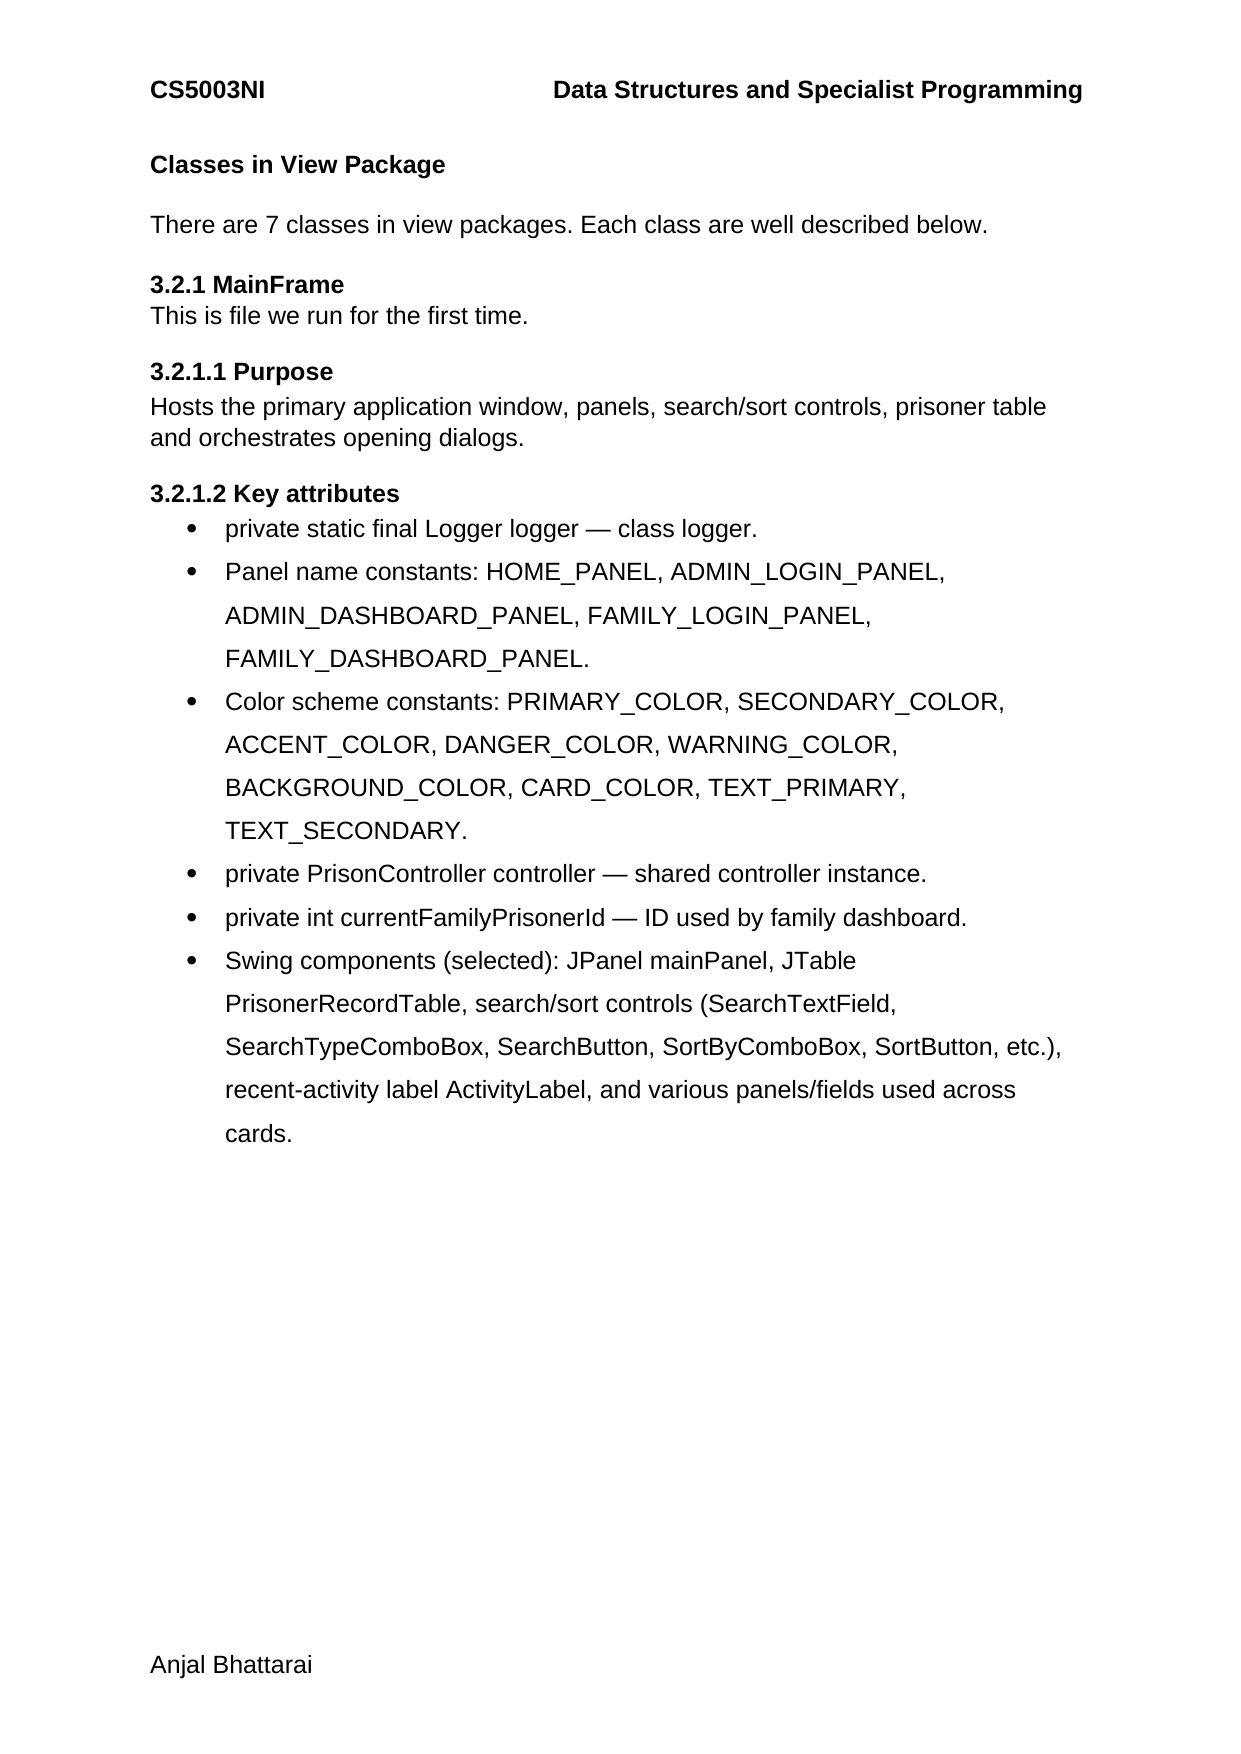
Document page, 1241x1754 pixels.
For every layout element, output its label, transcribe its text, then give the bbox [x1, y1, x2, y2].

text This is file we run for the first time. [150, 301, 1090, 329]
subtitle 3.2.1 MainFrame [150, 269, 1090, 298]
list Color scheme constants: PRIMARY_COLOR, SECONDARY_COLOR, ACCENT_COLOR, DANGER_COLOR, WARNING_COLOR, BACKGROUND_COLOR, CARD_COLOR, TEXT_PRIMARY, TEXT_SECONDARY. [187, 687, 1090, 845]
list private PrisonController controller — shared controller instance. [187, 859, 1090, 888]
subtitle 3.2.1.2 Key attributes [150, 479, 1090, 508]
text Hosts the primary application window, panels, search/sort controls, prisoner table and orchestrates opening dialogs. [150, 392, 1090, 452]
subtitle 3.2.1.1 Purpose [150, 357, 1090, 385]
list private static final Logger logger — class logger. [187, 514, 1090, 543]
text There are 7 classes in view packages. Each class are well described below. [150, 210, 1090, 238]
text Classes in View Package [150, 150, 1090, 179]
list Panel name constants: HOME_PANEL, ADMIN_LOGIN_PANEL, ADMIN_DASHBOARD_PANEL, FAMILY_LOGIN_PANEL, FAMILY_DASHBOARD_PANEL. [187, 557, 1090, 672]
list Swing components (selected): JPanel mainPanel, JTable PrisonerRecordTable, search/sort controls (SearchTextField, SearchTypeComboBox, SearchButton, SortByComboBox, SortButton, etc.), recent-activity label ActivityLabel, and various panels/fields used across cards. [187, 946, 1090, 1147]
list private int currentFamilyPrisonerId — ID used by family dashboard. [187, 903, 1090, 932]
